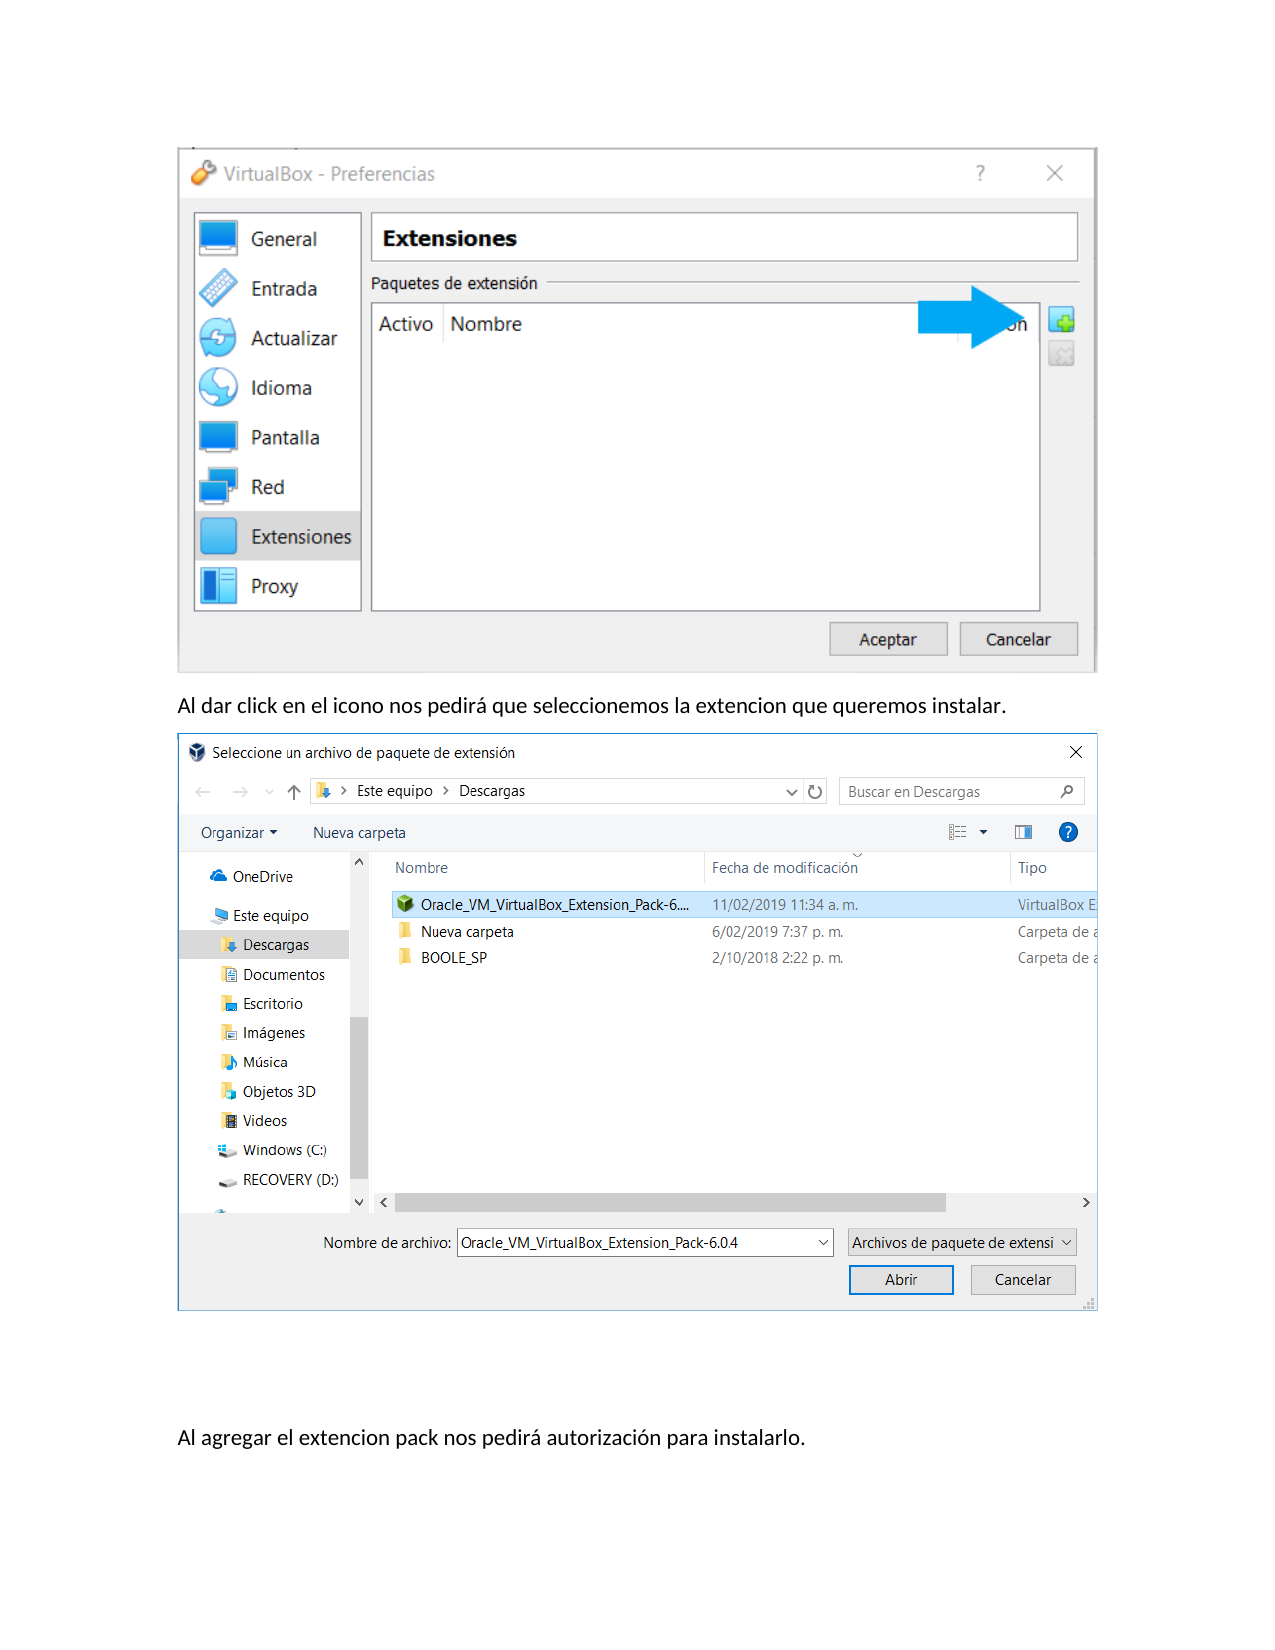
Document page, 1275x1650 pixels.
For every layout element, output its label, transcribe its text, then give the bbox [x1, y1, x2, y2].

picture [177, 733, 1098, 1311]
text Al agregar el extencion pack nos pedirá autorización para instalarlo. [177, 1423, 1098, 1451]
text Al dar click en el icono nos pedirá que seleccionemos la extencion que queremos instalar. [177, 691, 1098, 719]
picture [177, 147, 1098, 673]
